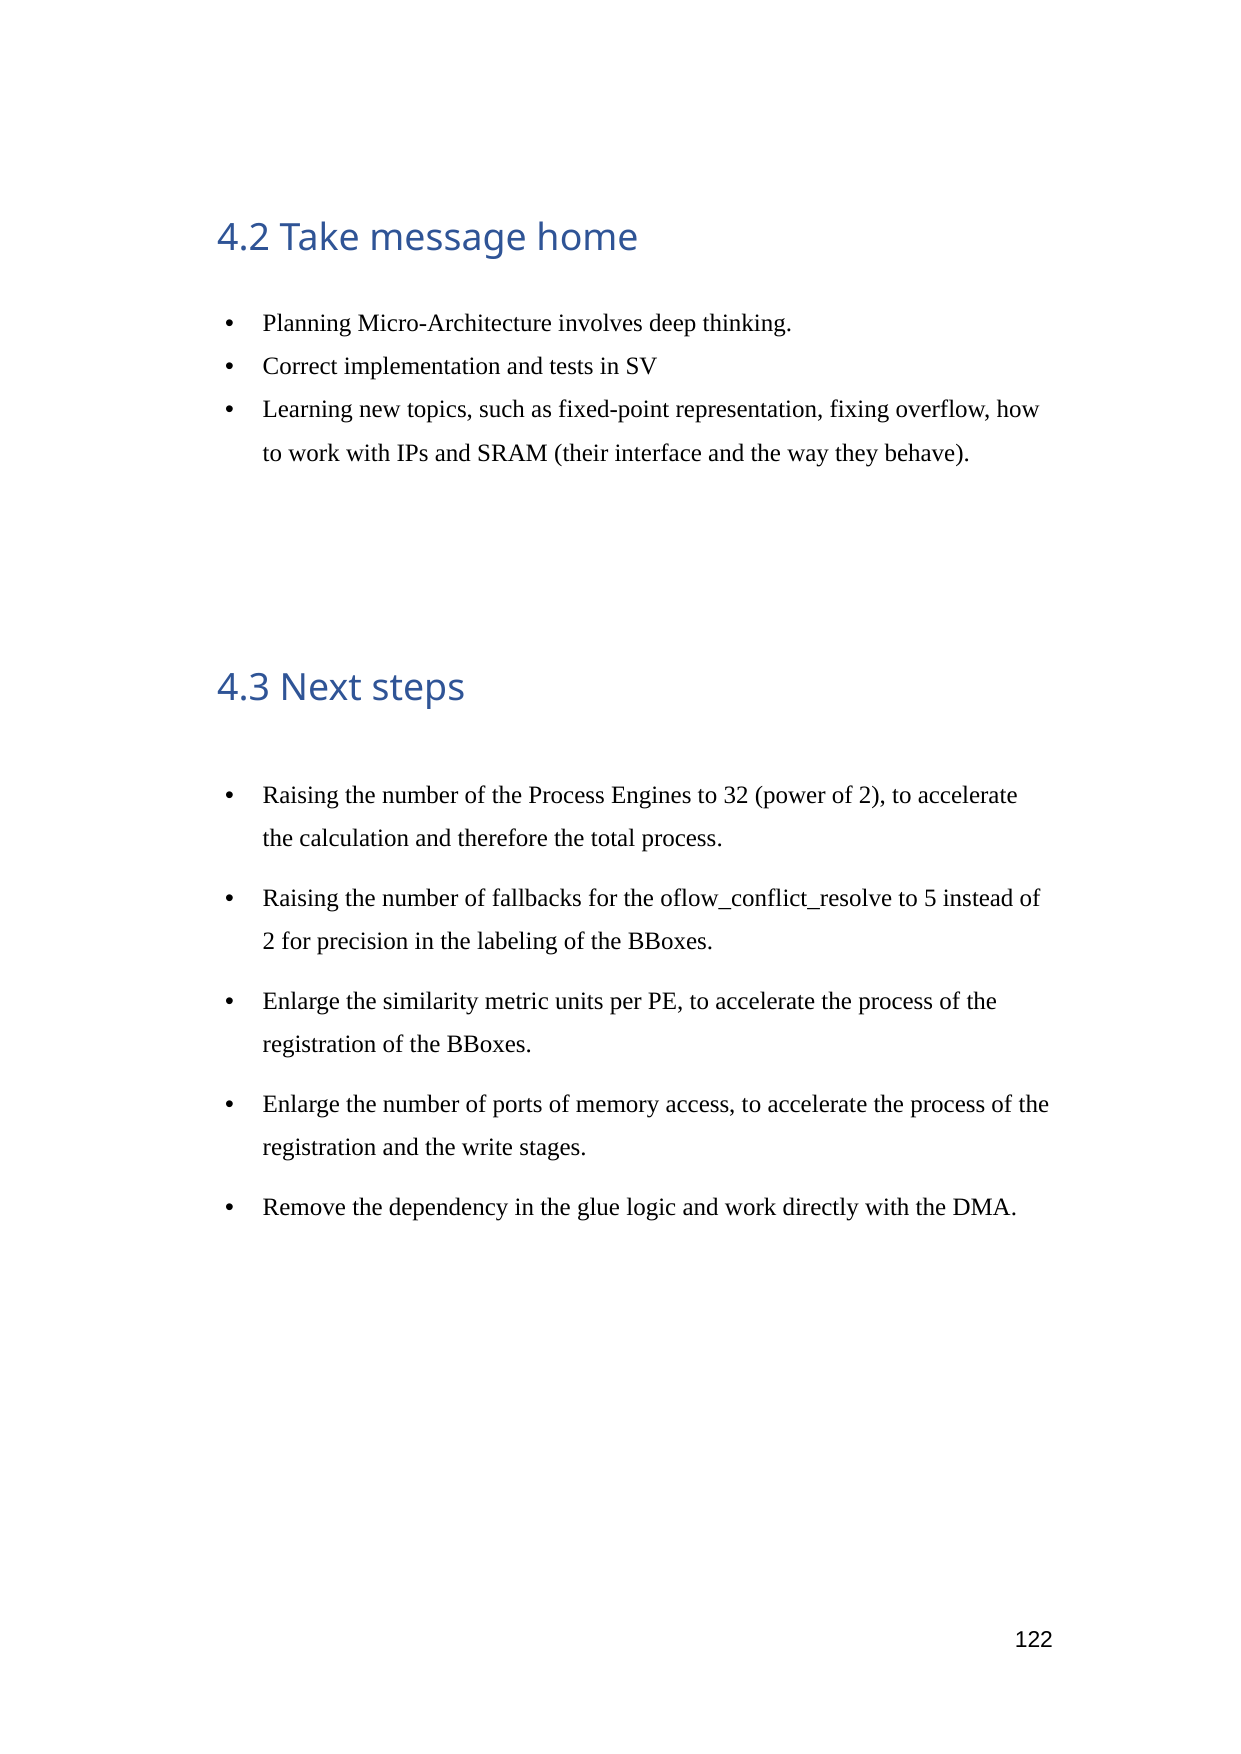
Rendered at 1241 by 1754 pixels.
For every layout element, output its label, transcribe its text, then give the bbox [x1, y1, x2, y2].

list Remove the dependency in the glue logic and work directly with the DMA. [225, 1192, 1053, 1221]
list Enlarge the number of ports of memory access, to accelerate the process of the registration and the write stages. [225, 1089, 1053, 1161]
list Planning Micro-Architecture involves deep thinking. [225, 308, 1053, 337]
subtitle 4.2 Take message home [187, 210, 1053, 261]
list Raising the number of fallbacks for the oflow_conflict_resolve to 5 instead of 2 for precision in the labeling of the BBoxes. [225, 883, 1053, 955]
subtitle 4.3 Next steps [187, 660, 1053, 711]
list Enlarge the similarity metric units per PE, to accelerate the process of the registration of the BBoxes. [225, 986, 1053, 1058]
list Correct implementation and tests in SV [225, 351, 1053, 380]
list Raising the number of the Process Engines to 32 (power of 2), to accelerate the calculation and therefore the total process. [225, 780, 1053, 852]
list Learning new topics, such as fixed-point representation, fixing overflow, how to work with IPs and SRAM (their interface and the way they behave). [225, 394, 1053, 466]
